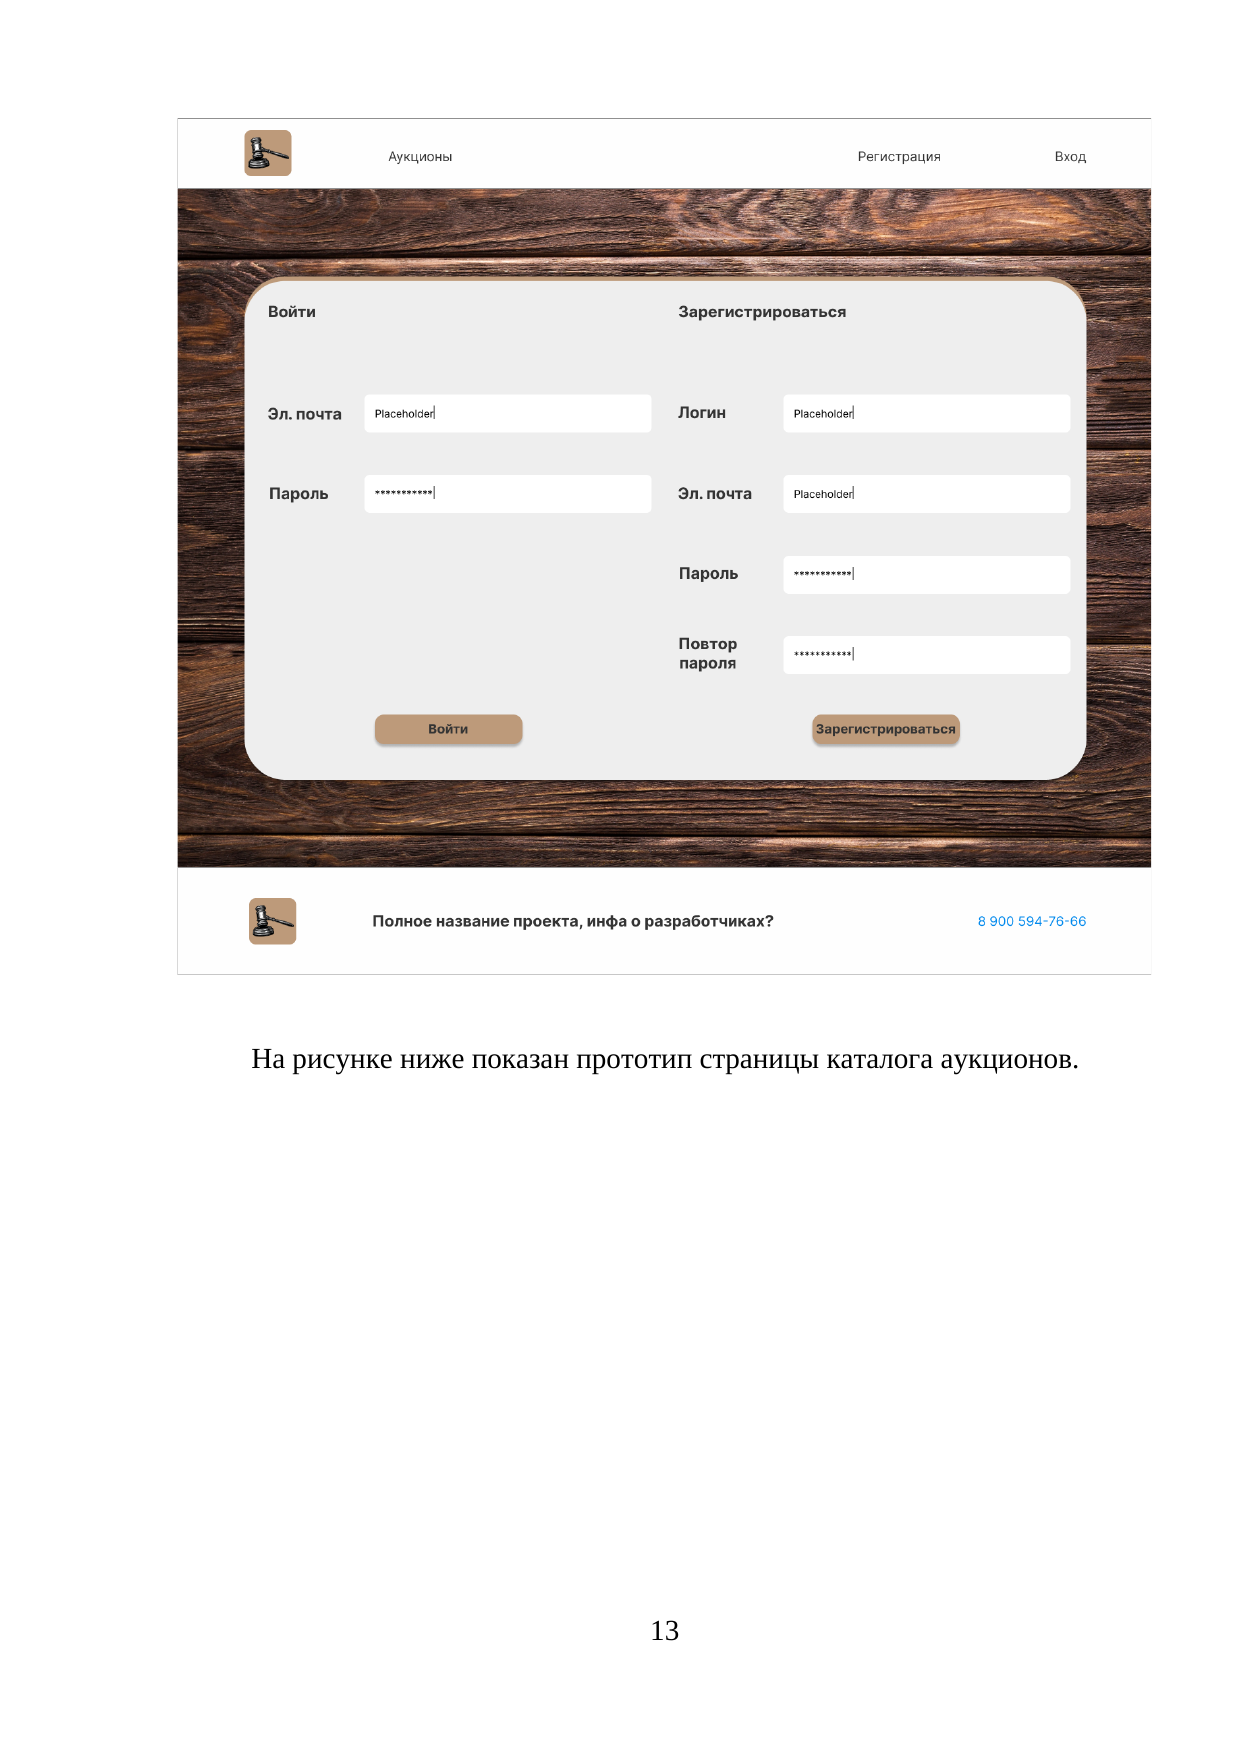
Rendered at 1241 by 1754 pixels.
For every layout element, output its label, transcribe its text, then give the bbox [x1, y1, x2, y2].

text На рисунке ниже показан прототип страницы каталога аукционов. [177, 1041, 1152, 1075]
picture [177, 118, 1152, 975]
